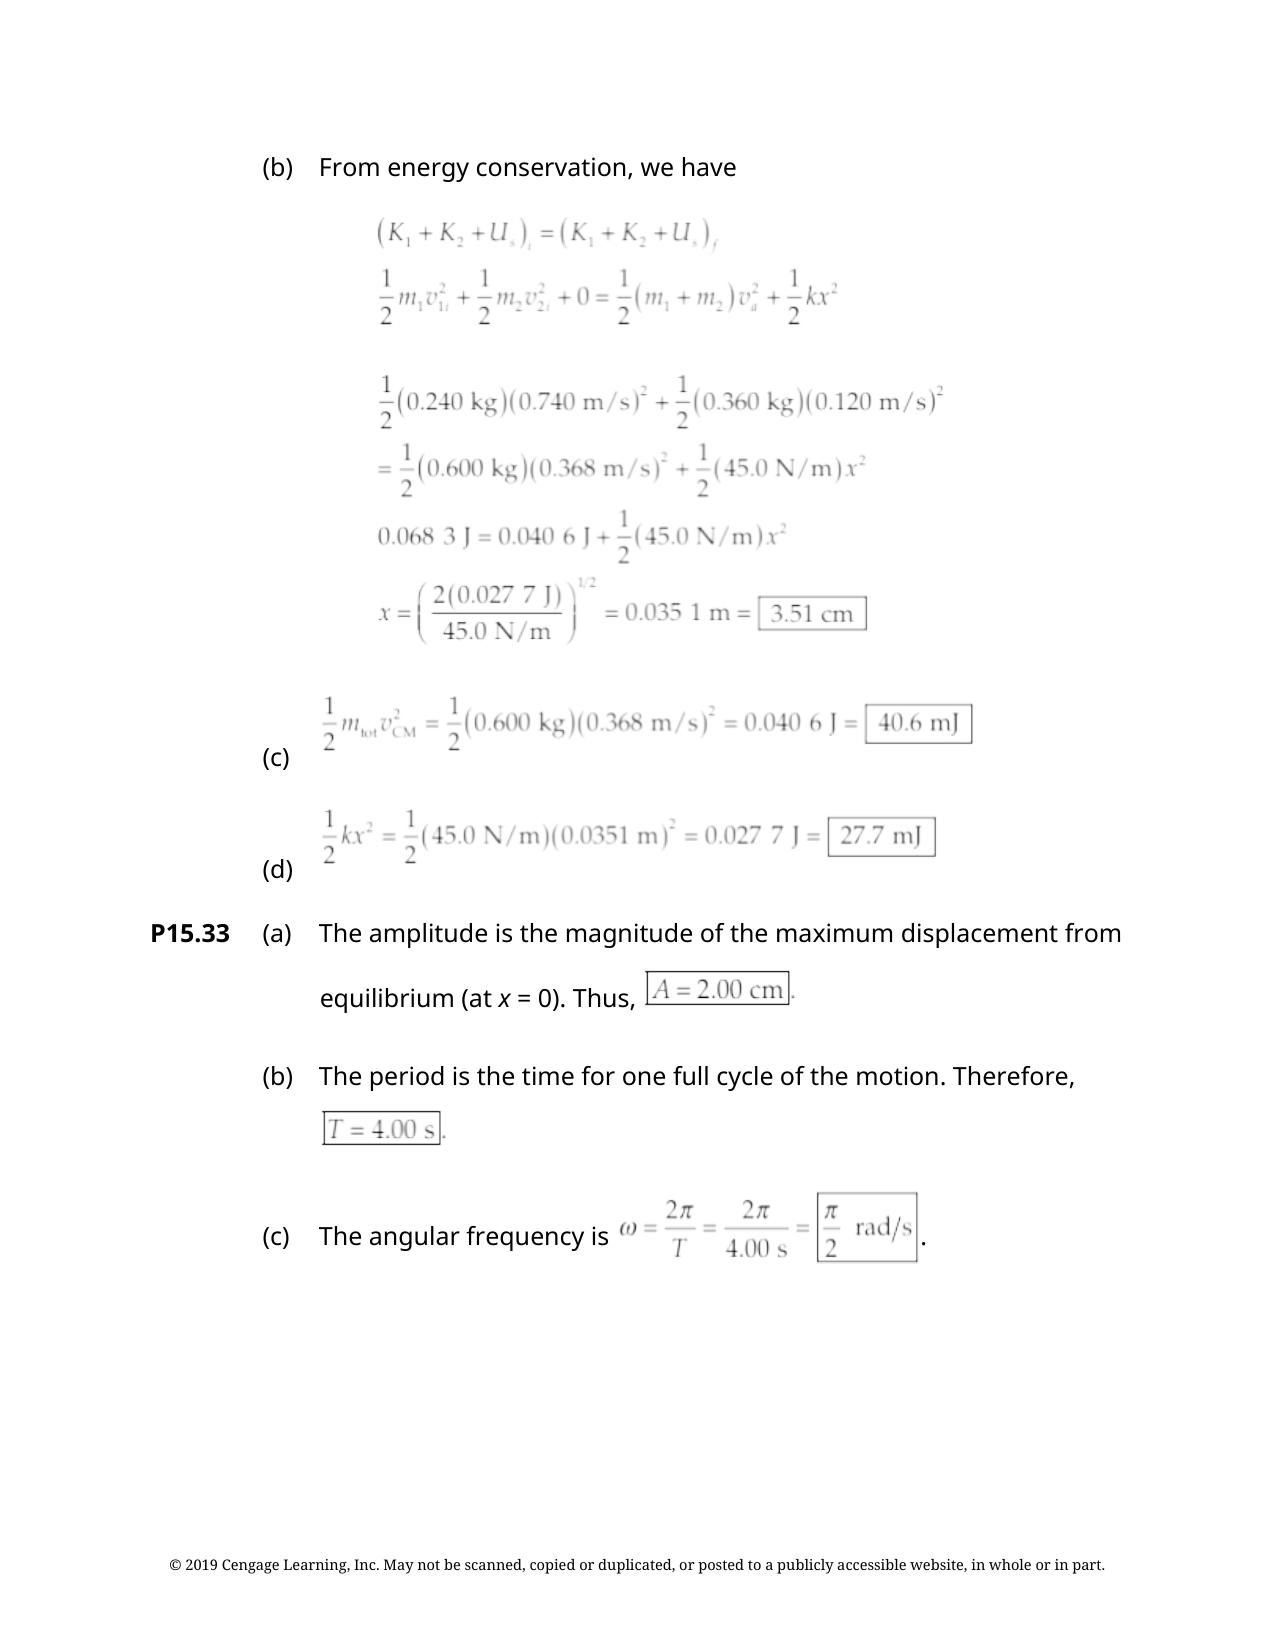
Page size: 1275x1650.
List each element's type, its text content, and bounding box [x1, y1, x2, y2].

text (c) The angular frequency is . [150, 1188, 1125, 1284]
text (c) [150, 690, 1125, 773]
text (b) From energy conservation, we have [150, 150, 1125, 184]
text (b) The period is the time for one full cycle of the motion. Therefore, [150, 1058, 1125, 1161]
text P15.33 (a) The amplitude is the magnitude of the maximum displacement from equilibrium (at x = 0). Thus, [150, 916, 1125, 1029]
text (d) [150, 803, 1125, 886]
